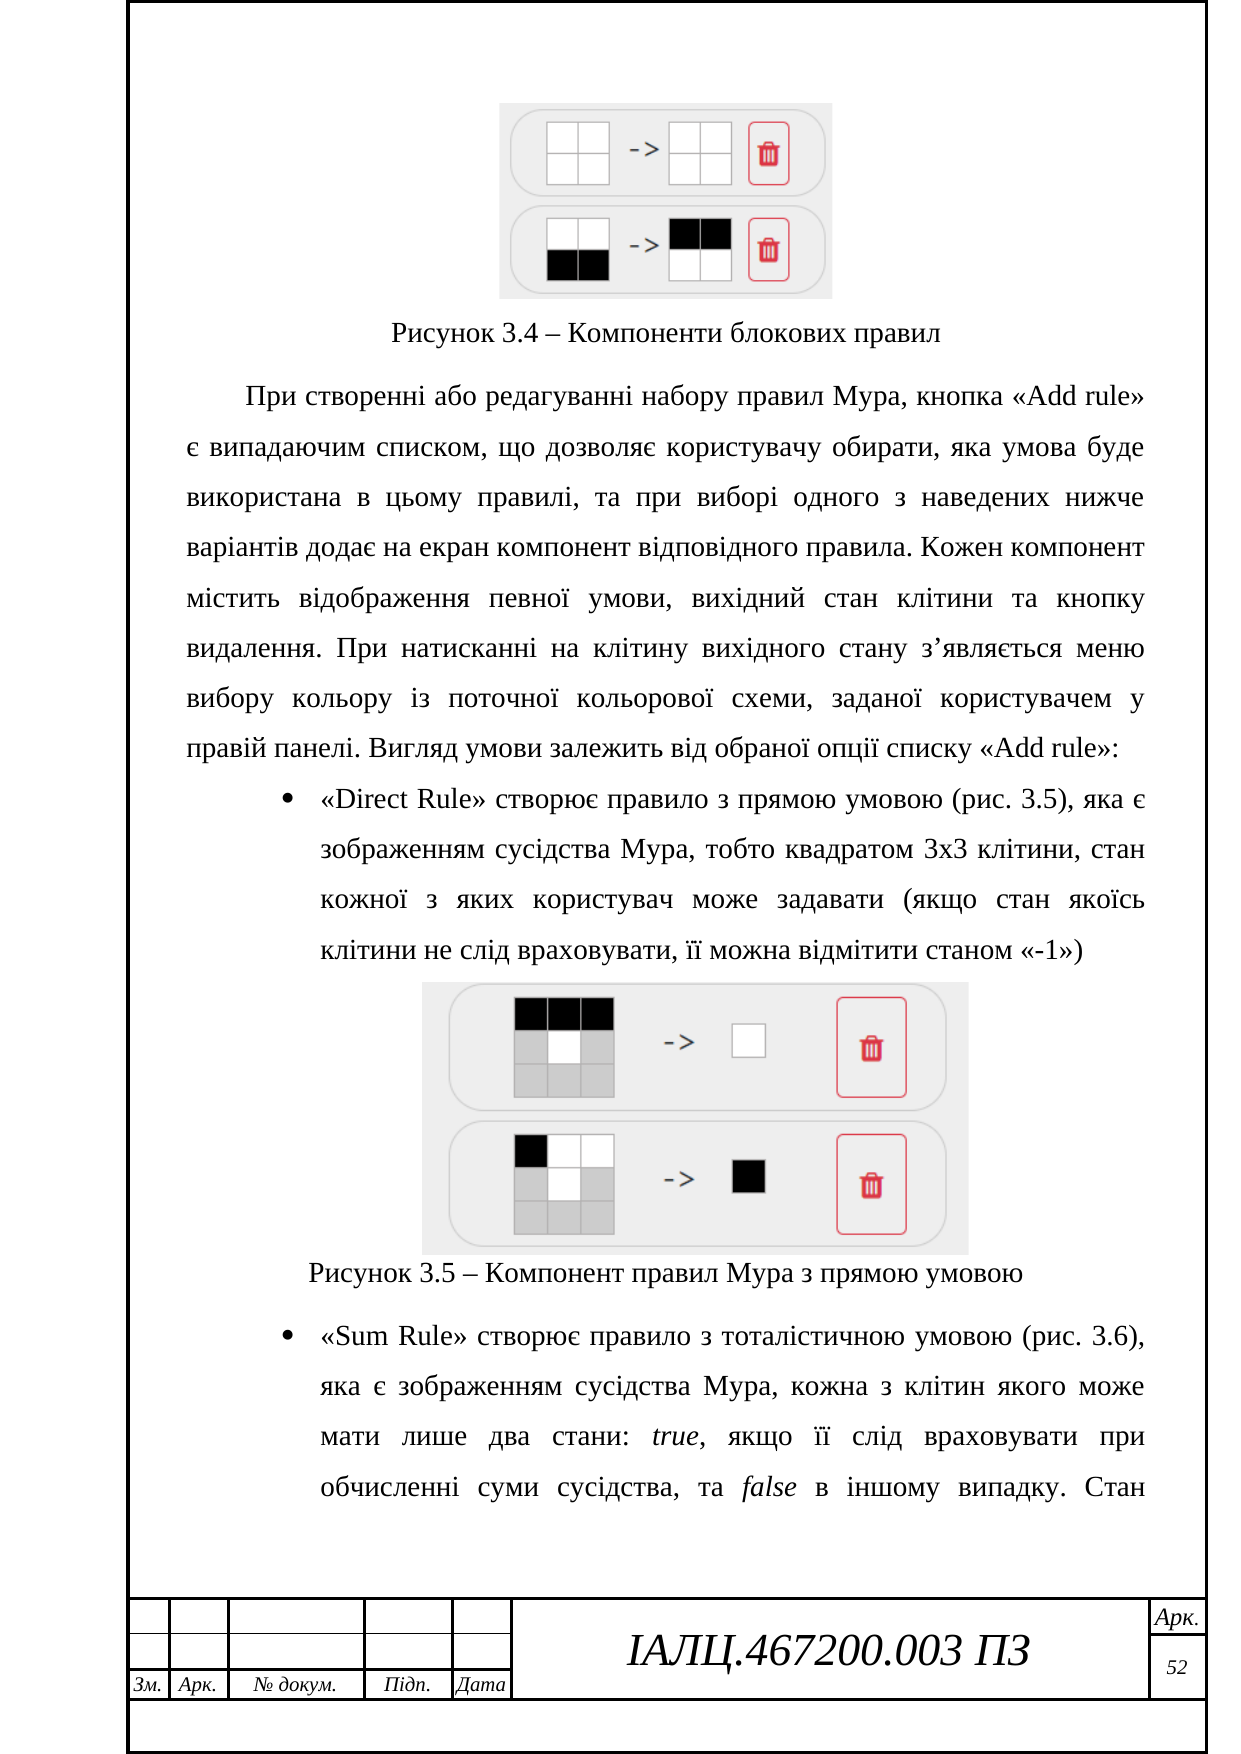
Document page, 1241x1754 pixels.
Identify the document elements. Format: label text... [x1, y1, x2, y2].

text При створенні або редагуванні набору правил Мура, кнопка «Add rule» є випадаючим списком, що дозволяє користувачу обирати, яка умова буде використана в цьому правилі, та при виборі одного з наведених нижче варіантів додає на екран компонент відповідного правила. Кожен компонент містить відображення певної умови, вихідний стан клітини та кнопку видалення. При натисканні на клітину вихідного стану з’являється меню вибору кольору із поточної кольорової схеми, заданої користувачем у правій панелі. Вигляд умови залежить від обраної опції списку «Add rule»: [186, 378, 1146, 764]
list «Direct Rule» створює правило з прямою умовою (рис. 3.5), яка є зображенням сусідства Мура, тобто квадратом 3х3 клітини, стан кожної з яких користувач може задавати (якщо стан якоїсь клітини не слід враховувати, її можна відмітити станом «-1») [283, 781, 1146, 966]
picture [499, 103, 833, 299]
subtitle Рисунок 3.5 – Компонент правил Мура з прямою умовою [186, 1255, 1146, 1288]
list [283, 1318, 1146, 1502]
subtitle Рисунок 3.4 – Компоненти блокових правил [186, 316, 1146, 349]
picture [422, 982, 969, 1255]
